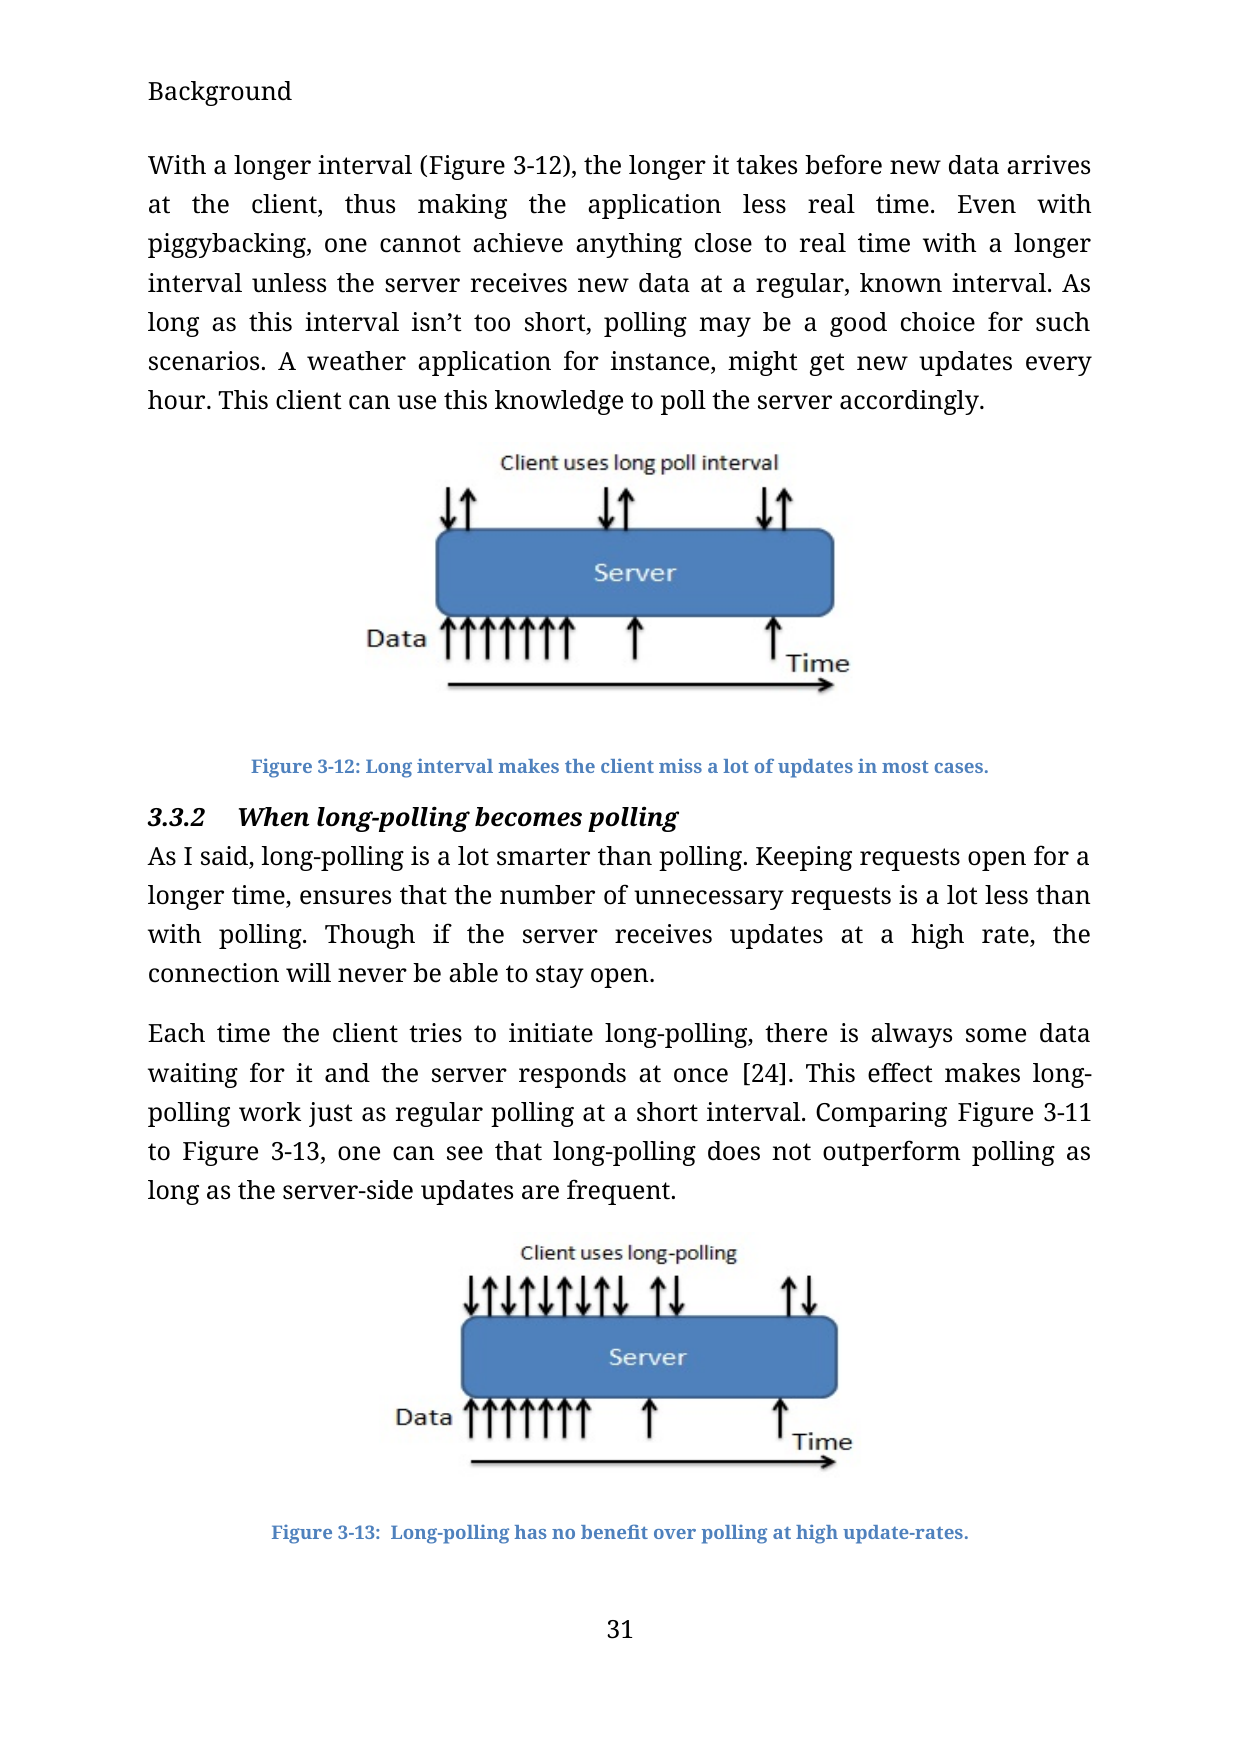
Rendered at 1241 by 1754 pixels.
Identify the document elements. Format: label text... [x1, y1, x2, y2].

picture [378, 1232, 862, 1494]
subtitle When long-polling becomes polling [148, 799, 1092, 833]
picture [364, 442, 876, 727]
text As I said, long-polling is a lot smarter than polling. Keeping requests open for a longer time, ensures that the number of unnecessary requests is a lot less than with polling. Though if the server receives updates at a high rate, the connection will never be able to stay open. [148, 838, 1092, 990]
